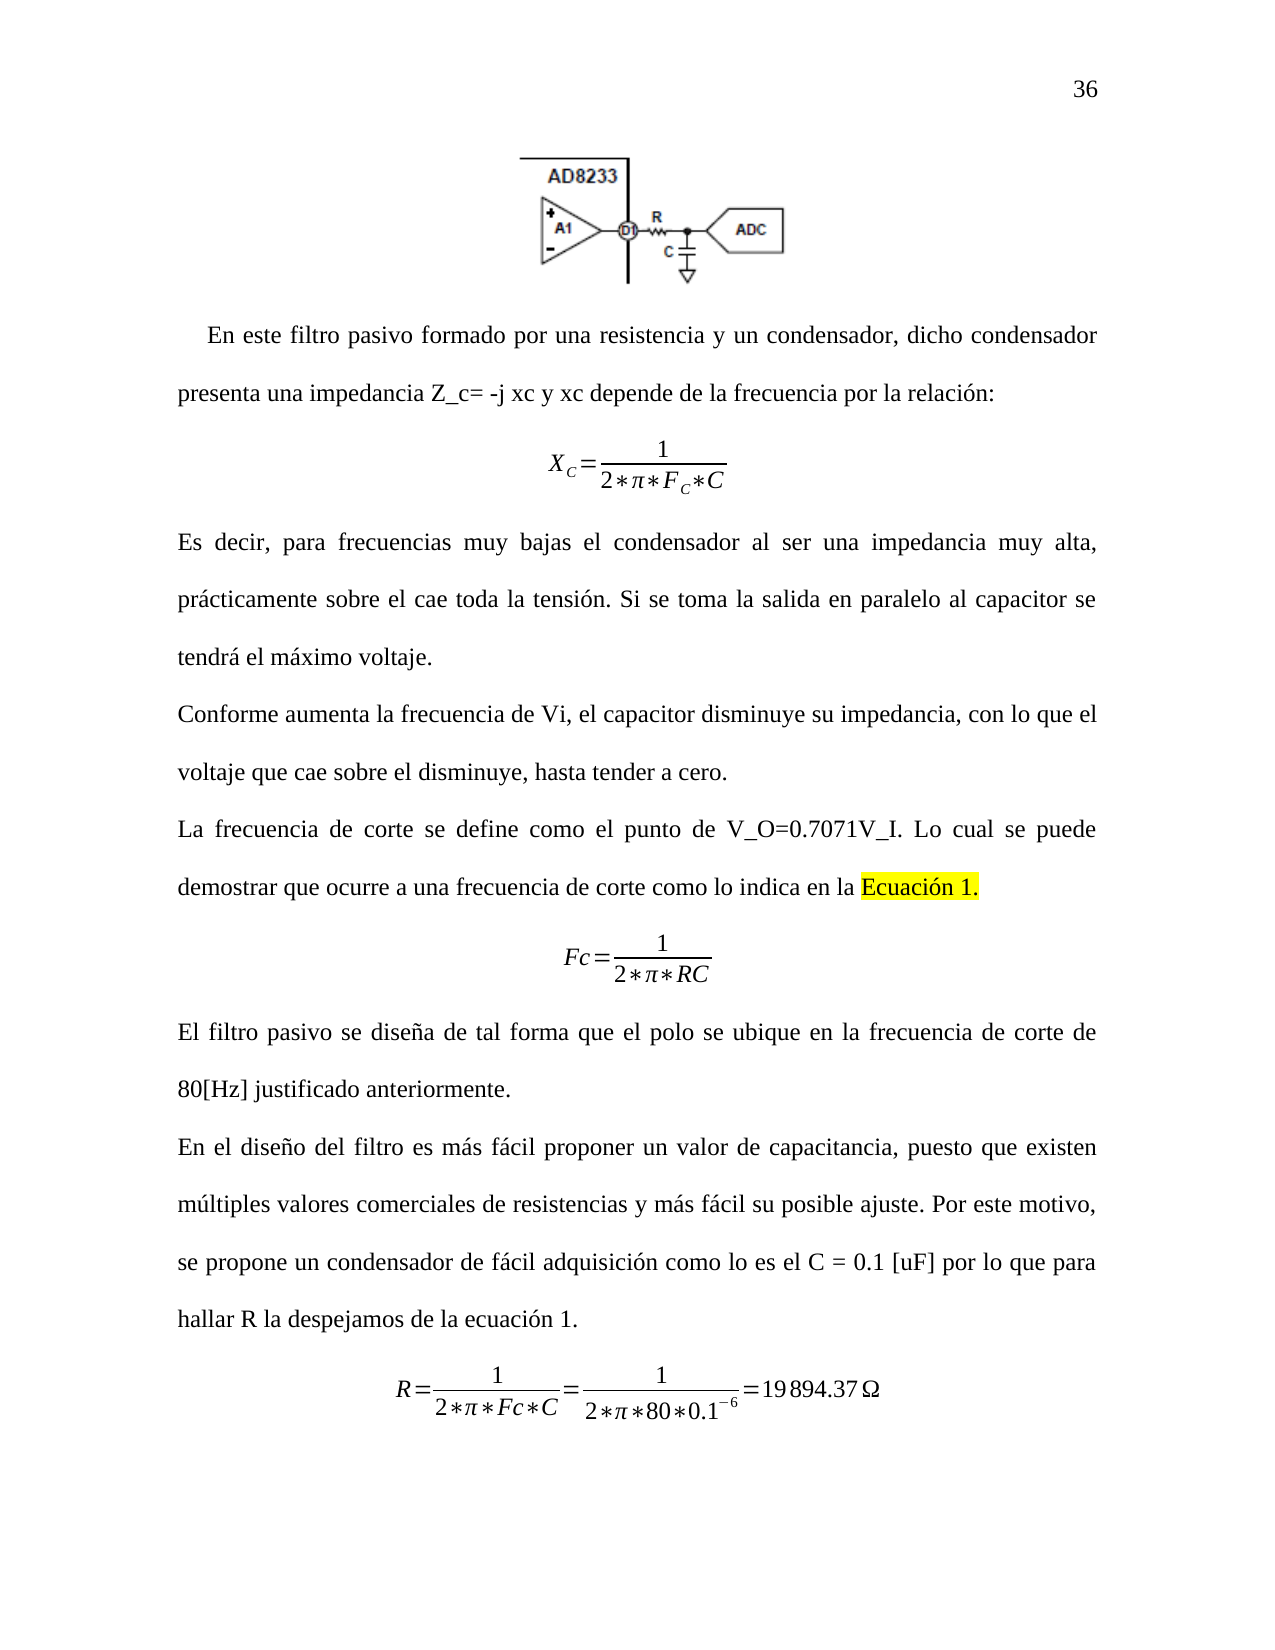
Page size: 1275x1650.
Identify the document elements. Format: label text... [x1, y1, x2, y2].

text El filtro pasivo se diseña de tal forma que el polo se ubique en la frecuencia de corte de 80[Hz] justificado anteriormente. [177, 1017, 1098, 1103]
text Es decir, para frecuencias muy bajas el condensador al ser una impedancia muy alta, prácticamente sobre el cae toda la tensión. Si se toma la salida en paralelo al capacitor se tendrá el máximo voltaje. [177, 527, 1098, 670]
picture [507, 147, 798, 292]
text Conforme aumenta la frecuencia de Vi, el capacitor disminuye su impedancia, con lo que el voltaje que cae sobre el disminuye, hasta tender a cero. [177, 699, 1098, 785]
text En este filtro pasivo formado por una resistencia y un condensador, dicho condensador presenta una impedancia Z_c= -j xc y xc depende de la frecuencia por la relación: [177, 320, 1098, 406]
text La frecuencia de corte se define como el punto de V_O=0.7071V_I. Lo cual se puede demostrar que ocurre a una frecuencia de corte como lo indica en la Ecuación 1. [177, 814, 1098, 900]
text En el diseño del filtro es más fácil proponer un valor de capacitancia, puesto que existen múltiples valores comerciales de resistencias y más fácil su posible ajuste. Por este motivo, se propone un condensador de fácil adquisición como lo es el C = 0.1 [uF] por lo que para hallar R la despejamos de la ecuación 1. [177, 1132, 1098, 1333]
